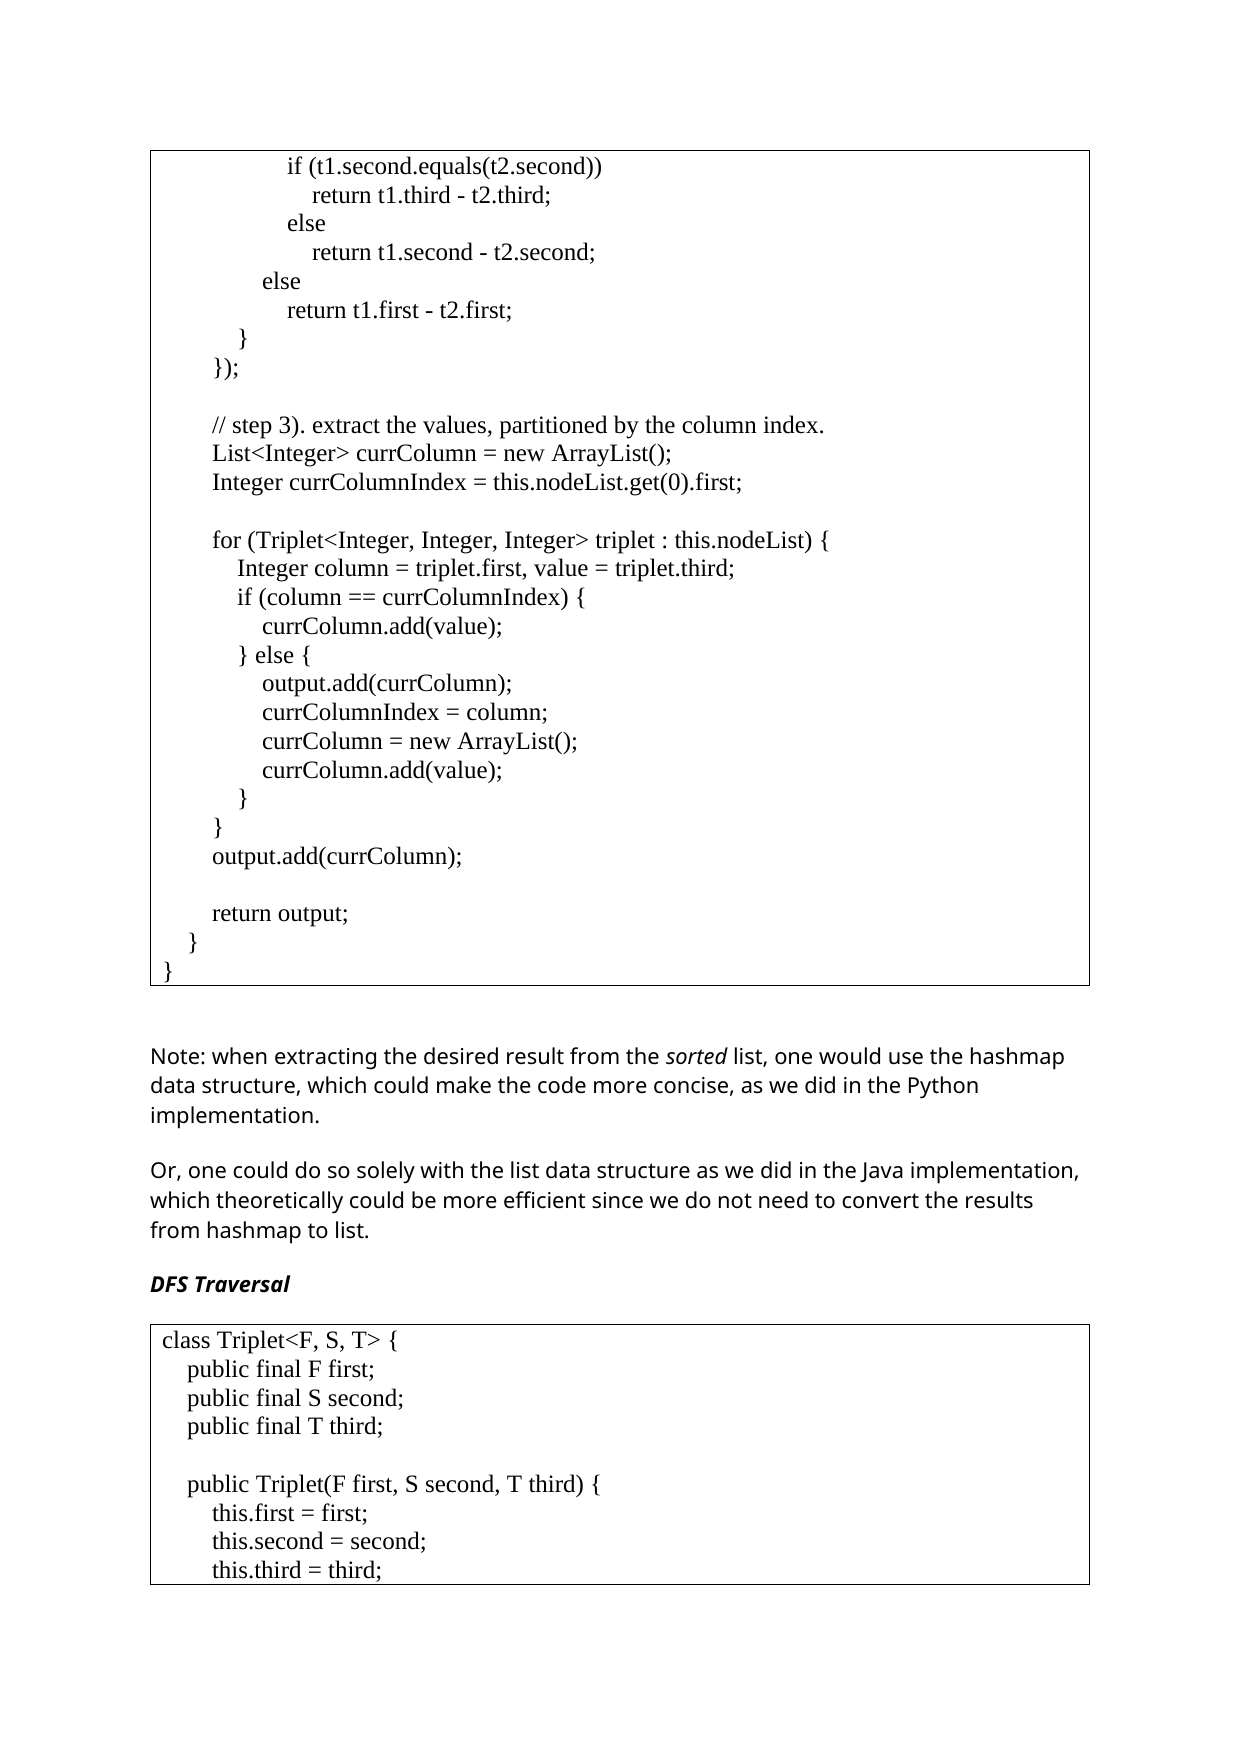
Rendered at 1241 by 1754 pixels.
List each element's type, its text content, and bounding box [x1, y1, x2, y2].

text Or, one could do so solely with the list data structure as we did in the Java implementation, which theoretically could be more efficient since we do not need to convert the results from hashmap to list. [150, 1155, 1090, 1244]
text DFS Traversal [150, 1269, 1090, 1299]
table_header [151, 151, 1089, 985]
text Note: when extracting the desired result from the sorted list, one would use the hashmap data structure, which could make the code more concise, as we did in the Python implementation. [150, 1041, 1090, 1130]
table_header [151, 1325, 1089, 1584]
